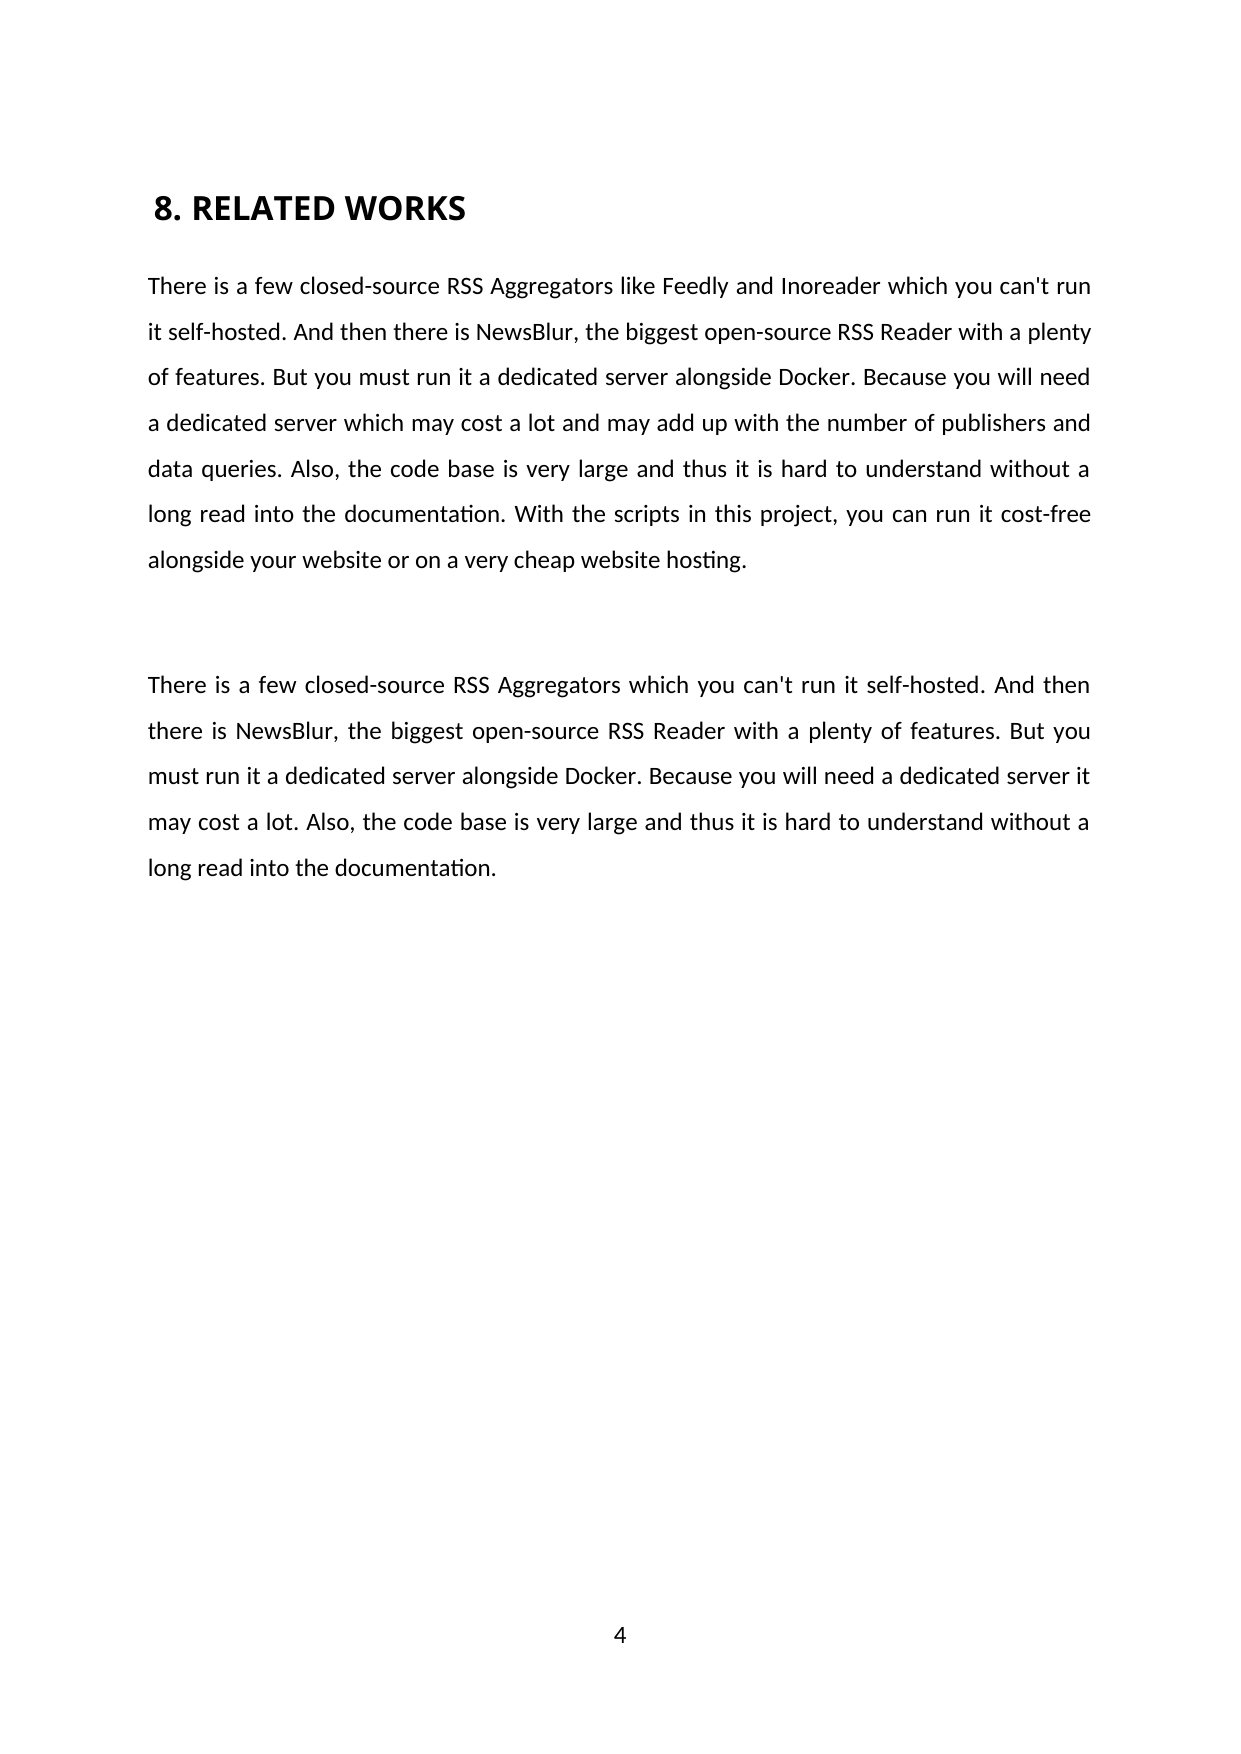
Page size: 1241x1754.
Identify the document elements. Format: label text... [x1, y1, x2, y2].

text There is a few closed-source RSS Aggregators like Feedly and Inoreader which you can't run it self-hosted. And then there is NewsBlur, the biggest open-source RSS Reader with a plenty of features. But you must run it a dedicated server alongside Docker. Because you will need a dedicated server which may cost a lot and may add up with the number of publishers and data queries. Also, the code base is very large and thus it is hard to understand without a long read into the documentation. With the scripts in this project, you can run it cost-free alongside your website or on a very cheap website hosting. [148, 270, 1093, 575]
subtitle RELATED WORKS [153, 185, 1093, 231]
text There is a few closed-source RSS Aggregators which you can't run it self-hosted. And then there is NewsBlur, the biggest open-source RSS Reader with a plenty of features. But you must run it a dedicated server alongside Docker. Because you will need a dedicated server it may cost a lot. Also, the code base is very large and thus it is hard to understand without a long read into the documentation. [148, 669, 1093, 882]
